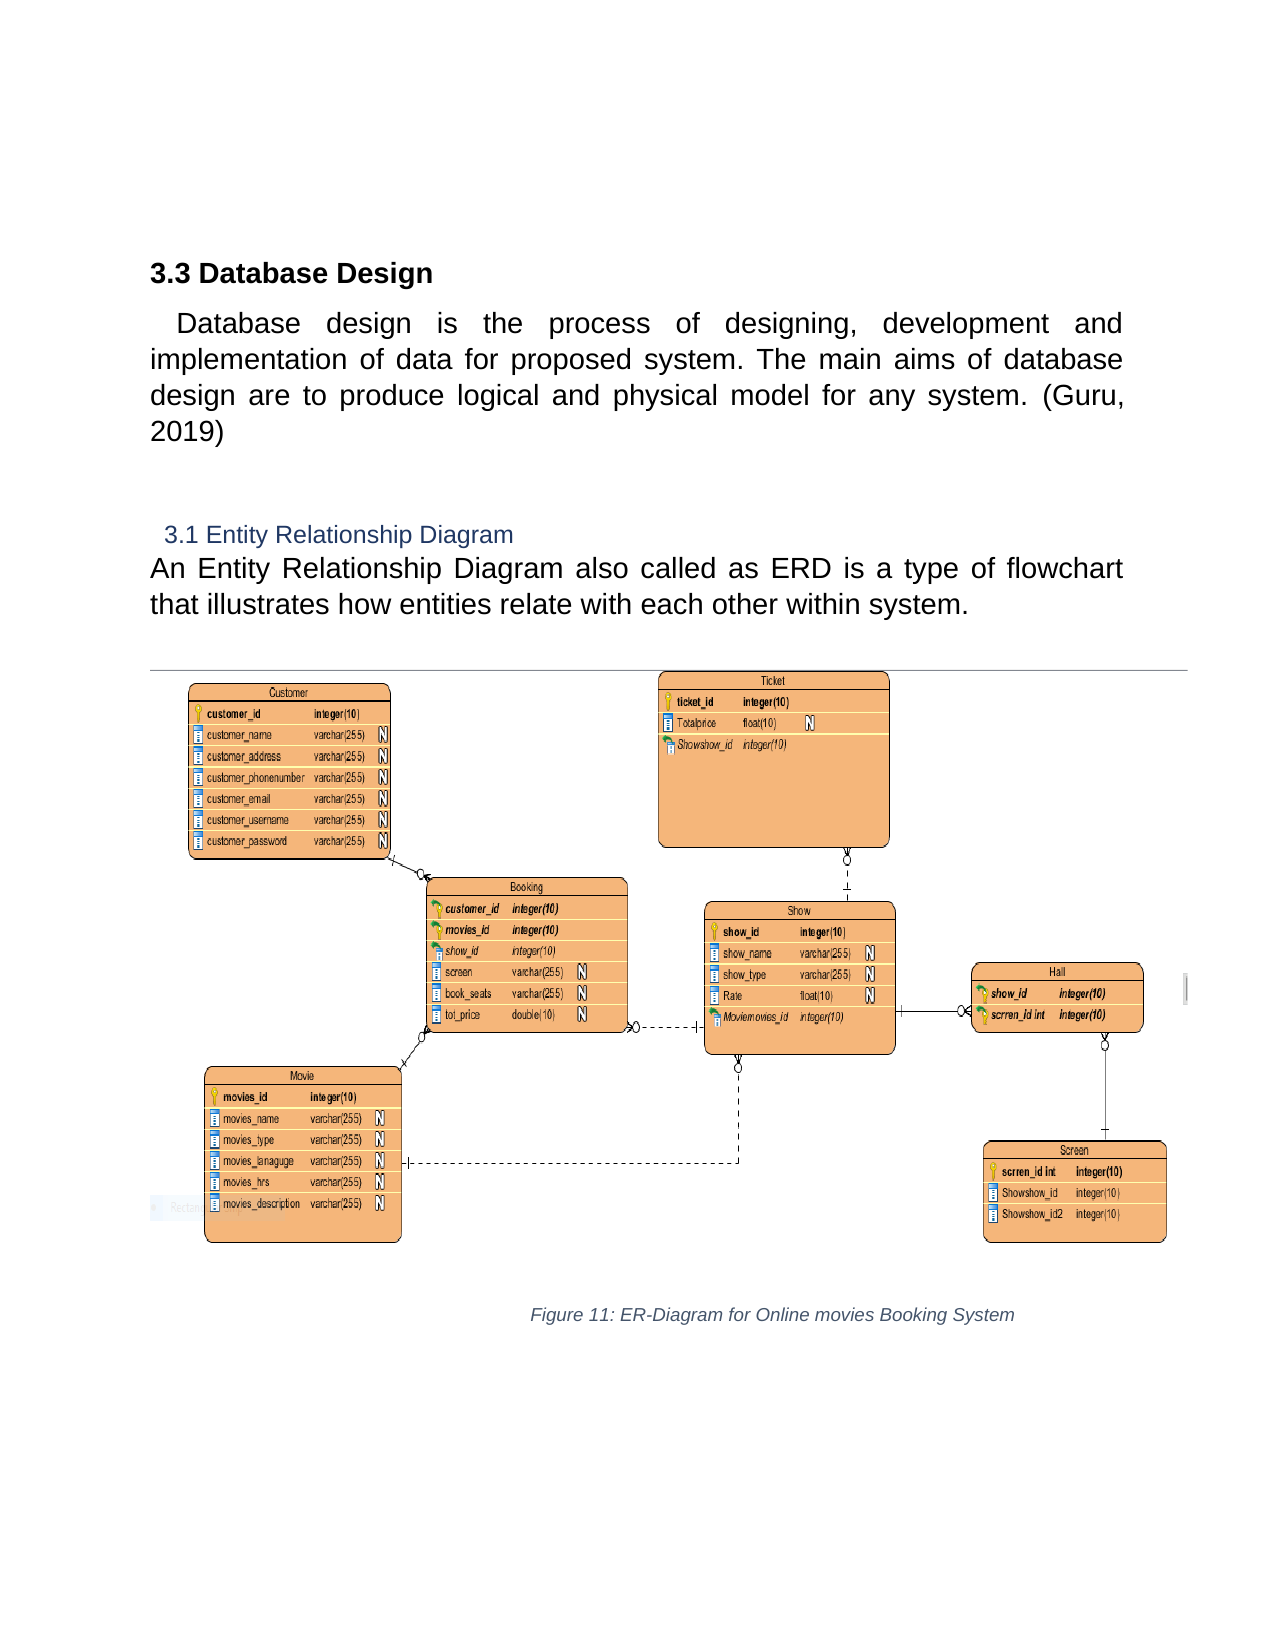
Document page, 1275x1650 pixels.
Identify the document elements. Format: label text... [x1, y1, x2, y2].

picture [150, 669, 1188, 1286]
subtitle 3.3 Database Design [150, 256, 1125, 289]
text An Entity Relationship Diagram also called as ERD is a type of flowchart that illustrates how entities relate with each other within system. [150, 551, 1125, 620]
subtitle 3.1 Entity Relationship Diagram [150, 519, 1125, 548]
text Figure 11: ER-Diagram for Online movies Booking System [150, 1304, 1125, 1326]
text Database design is the process of designing, development and implementation of data for proposed system. The main aims of database design are to produce logical and physical model for any system. [150, 306, 1125, 447]
